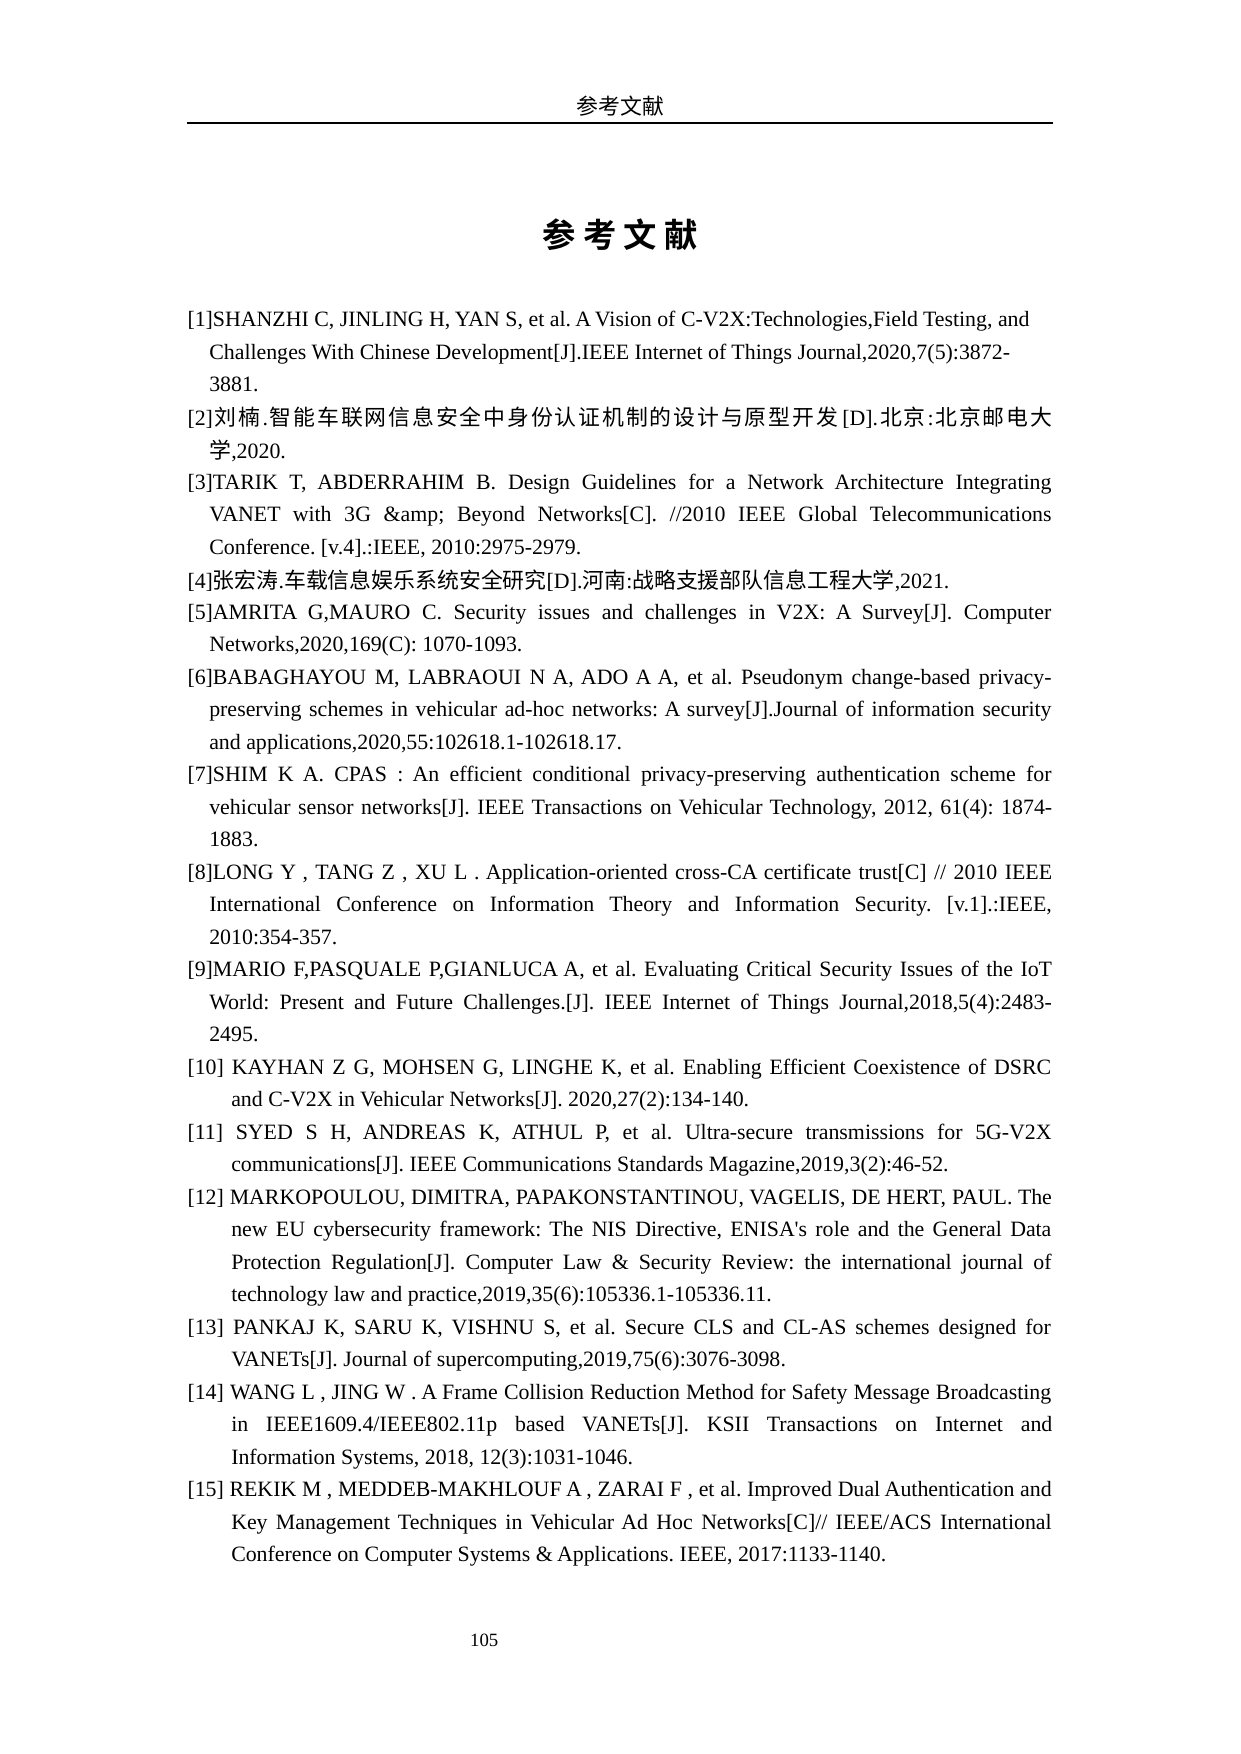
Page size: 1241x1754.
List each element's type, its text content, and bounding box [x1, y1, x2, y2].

text [14] WANG L , JING W . A Frame Collision Reduction Method for Safety Message Broadcasting in IEEE1609.4/IEEE802.11p based VANETs[J]. KSII Transactions on Internet and Information Systems, 2018, 12(3):1031-1046. [187, 1375, 1053, 1472]
text [10] KAYHAN Z G, MOHSEN G, LINGHE K, et al. Enabling Efficient Coexistence of DSRC and C-V2X in Vehicular Networks[J]. 2020,27(2):134-140. [187, 1050, 1053, 1115]
text [13] PANKAJ K, SARU K, VISHNU S, et al. Secure CLS and CL-AS schemes designed for VANETs[J]. Journal of supercomputing,2019,75(6):3076-3098. [187, 1310, 1053, 1375]
text [9]MARIO F,PASQUALE P,GIANLUCA A, et al. Evaluating Critical Security Issues of the IoT World: Present and Future Challenges.[J]. IEEE Internet of Things Journal,2018,5(4):2483-2495. [187, 952, 1053, 1050]
text [6]BABAGHAYOU M, LABRAOUI N A, ADO A A, et al. Pseudonym change-based privacy-preserving schemes in vehicular ad-hoc networks: A survey[J].Journal of information security and applications,2020,55:102618.1-102618.17. [187, 660, 1053, 757]
text [12] MARKOPOULOU, DIMITRA, PAPAKONSTANTINOU, VAGELIS, DE HERT, PAUL. The new EU cybersecurity framework: The NIS Directive, ENISA's role and the General Data Protection Regulation[J]. Computer Law & Security Review: the international journal of technology law and practice,2019,35(6):105336.1-105336.11. [187, 1180, 1053, 1310]
text [3]TARIK T, ABDERRAHIM B. Design Guidelines for a Network Architecture Integrating VANET with 3G &amp; Beyond Networks[C]. //2010 IEEE Global Telecommunications Conference. [v.4].:IEEE, 2010:2975-2979. [187, 465, 1053, 562]
text [5]AMRITA G,MAURO C. Security issues and challenges in V2X: A Survey[J]. Computer Networks,2020,169(C): 1070-1093. [187, 595, 1053, 660]
text [15] REKIK M , MEDDEB-MAKHLOUF A , ZARAI F , et al. Improved Dual Authentication and Key Management Techniques in Vehicular Ad Hoc Networks[C]// IEEE/ACS International Conference on Computer Systems & Applications. IEEE, 2017:1133-1140. [187, 1472, 1053, 1570]
text [2]刘楠.智能车联网信息安全中身份认证机制的设计与原型开发[D].北京:北京邮电大学,2020. [187, 400, 1053, 465]
text [11] SYED S H, ANDREAS K, ATHUL P, et al. Ultra-secure transmissions for 5G-V2X communications[J]. IEEE Communications Standards Magazine,2019,3(2):46-52. [187, 1115, 1053, 1180]
text [1]SHANZHI C, JINLING H, YAN S, et al. A Vision of C-V2X:Technologies,Field Testing, and Challenges With Chinese Development[J].IEEE Internet of Things Journal,2020,7(5):3872-3881. [187, 302, 1053, 400]
text 参 考 文 献 [187, 200, 1053, 265]
text [7]SHIM K A. CPAS : An efficient conditional privacy-preserving authentication scheme for vehicular sensor networks[J]. IEEE Transactions on Vehicular Technology, 2012, 61(4): 1874-1883. [187, 757, 1053, 855]
text [4]张宏涛.车载信息娱乐系统安全研究[D].河南:战略支援部队信息工程大学,2021. [187, 562, 1053, 595]
text [8]LONG Y , TANG Z , XU L . Application-oriented cross-CA certificate trust[C] // 2010 IEEE International Conference on Information Theory and Information Security. [v.1].:IEEE, 2010:354-357. [187, 855, 1053, 952]
